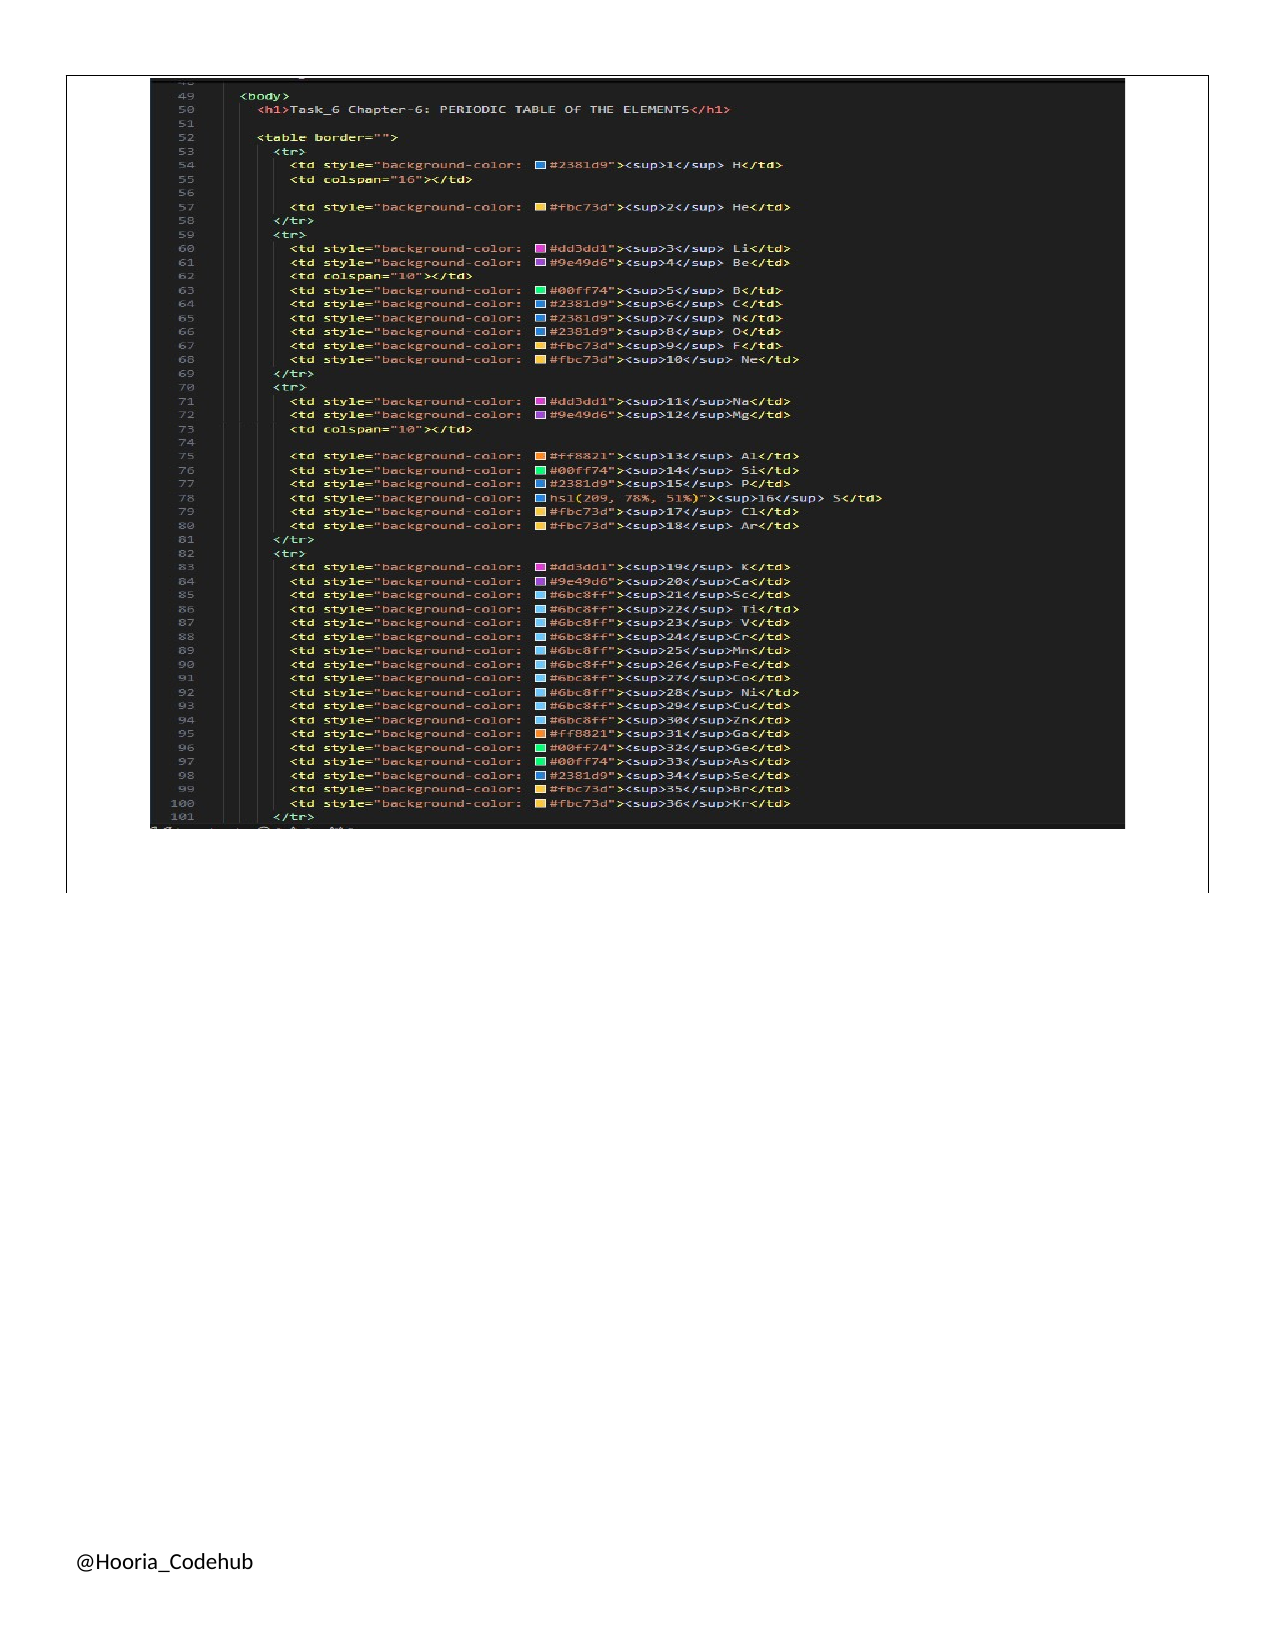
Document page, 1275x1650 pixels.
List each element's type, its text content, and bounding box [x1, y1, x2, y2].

picture [150, 78, 1125, 829]
